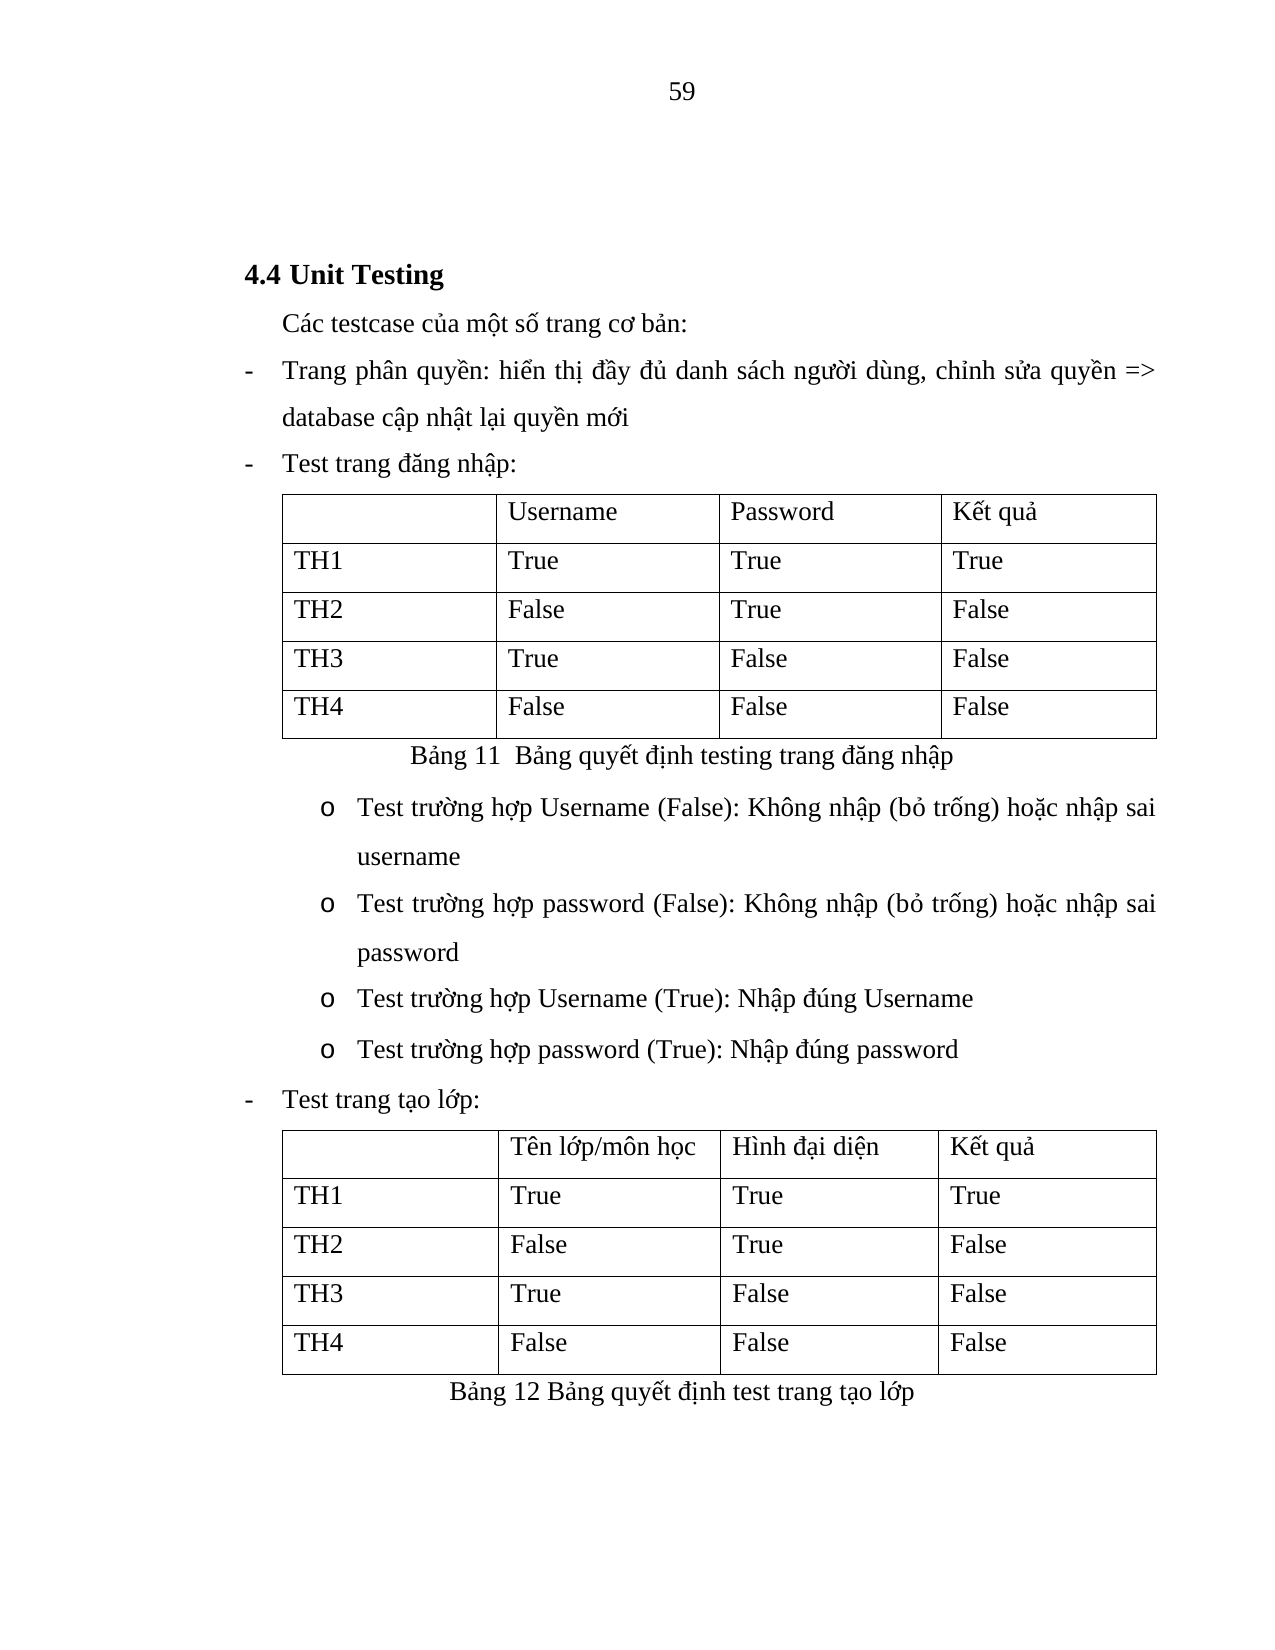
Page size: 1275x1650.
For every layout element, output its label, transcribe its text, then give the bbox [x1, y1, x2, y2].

table_cell True [497, 642, 719, 689]
table_cell False [942, 691, 1156, 738]
table_cell False [939, 1228, 1156, 1276]
table_cell TH3 [283, 1277, 498, 1325]
table_header [283, 1131, 498, 1178]
list Test trường hợp Username (False): Không nhập (bỏ trống) hoặc nhập sai username [319, 791, 1157, 871]
table_cell False [499, 1326, 720, 1374]
table_cell True [939, 1179, 1156, 1227]
table_cell True [720, 544, 941, 592]
table_cell TH1 [283, 544, 496, 592]
table_cell False [497, 691, 719, 738]
table_cell TH4 [283, 1326, 498, 1374]
table_cell TH2 [283, 1228, 498, 1276]
table_cell True [499, 1277, 720, 1325]
table_header Hình đại diện [721, 1131, 938, 1178]
table_cell True [721, 1228, 938, 1276]
table_cell TH4 [283, 691, 496, 738]
table_header Tên lớp/môn học [499, 1131, 720, 1178]
table_cell TH1 [283, 1179, 498, 1227]
table_cell True [720, 593, 941, 641]
list Test trường hợp Username (True): Nhập đúng Username [319, 983, 1157, 1016]
table_cell True [942, 544, 1156, 592]
list Trang phân quyền: hiển thị đầy đủ danh sách người dùng, chỉnh sửa quyền => database cập nhật lại quyền mới [244, 354, 1157, 432]
table_cell True [499, 1179, 720, 1227]
list Test trường hợp password (False): Không nhập (bỏ trống) hoặc nhập sai password [319, 887, 1157, 967]
table_cell TH3 [283, 642, 496, 689]
table_header Kết quả [939, 1131, 1156, 1178]
table_header Username [497, 495, 719, 543]
list Test trang đăng nhập: [244, 447, 1157, 478]
table_header Kết quả [942, 495, 1156, 543]
table_cell False [720, 642, 941, 689]
table_cell False [939, 1277, 1156, 1325]
text Các testcase của một số trang cơ bản: [282, 307, 1157, 338]
table_header [283, 495, 496, 543]
table_cell True [721, 1179, 938, 1227]
list Unit Testing [244, 257, 1157, 291]
table_cell False [939, 1326, 1156, 1374]
table_cell False [721, 1277, 938, 1325]
table_cell False [497, 593, 719, 641]
table_header Password [720, 495, 941, 543]
table_cell False [721, 1326, 938, 1374]
table_cell False [942, 642, 1156, 689]
table_cell False [499, 1228, 720, 1276]
list Test trường hợp password (True): Nhập đúng password [319, 1033, 1157, 1066]
table_cell True [497, 544, 719, 592]
table_cell TH2 [283, 593, 496, 641]
table_cell False [720, 691, 941, 738]
table_cell False [942, 593, 1156, 641]
list Test trang tạo lớp: [244, 1083, 1157, 1114]
